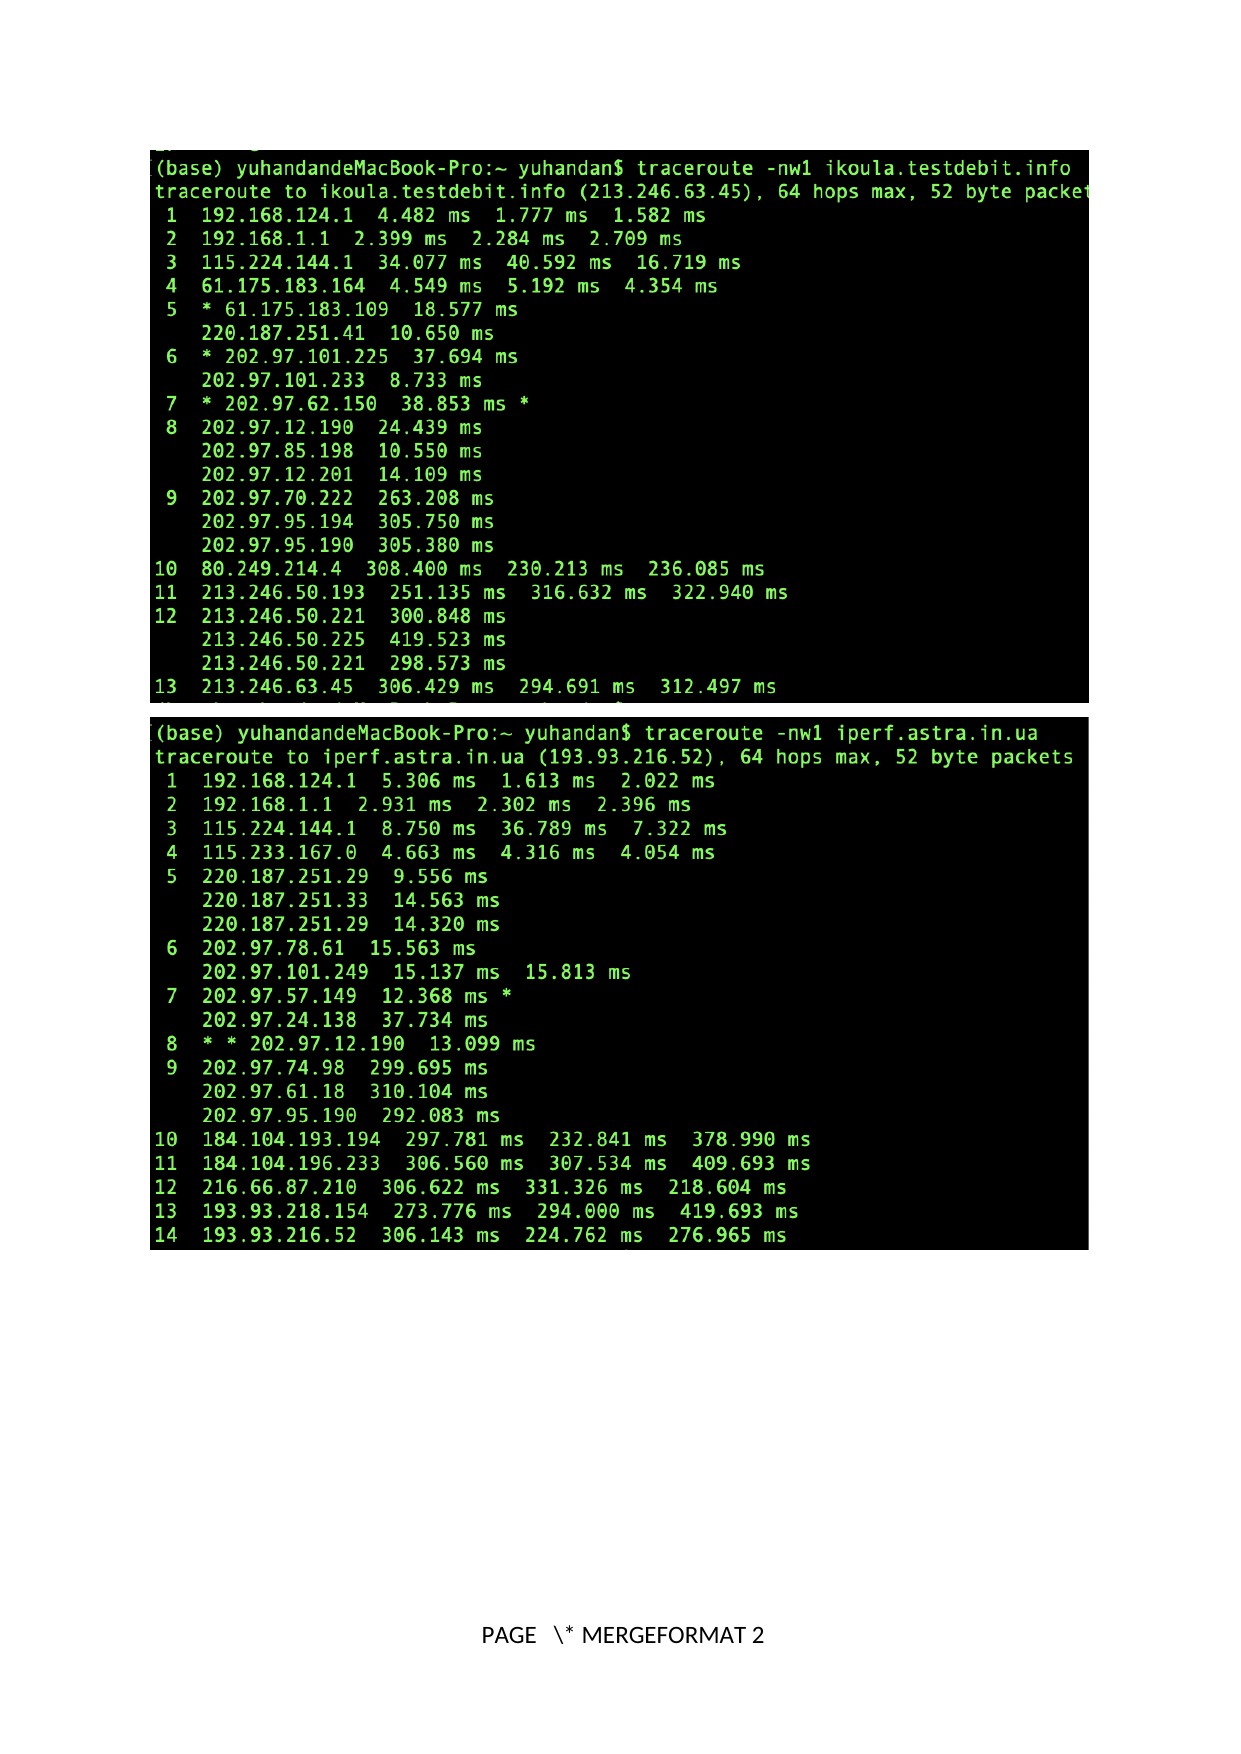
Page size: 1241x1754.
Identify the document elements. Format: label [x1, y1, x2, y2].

picture [150, 150, 1089, 703]
picture [150, 717, 1089, 1250]
